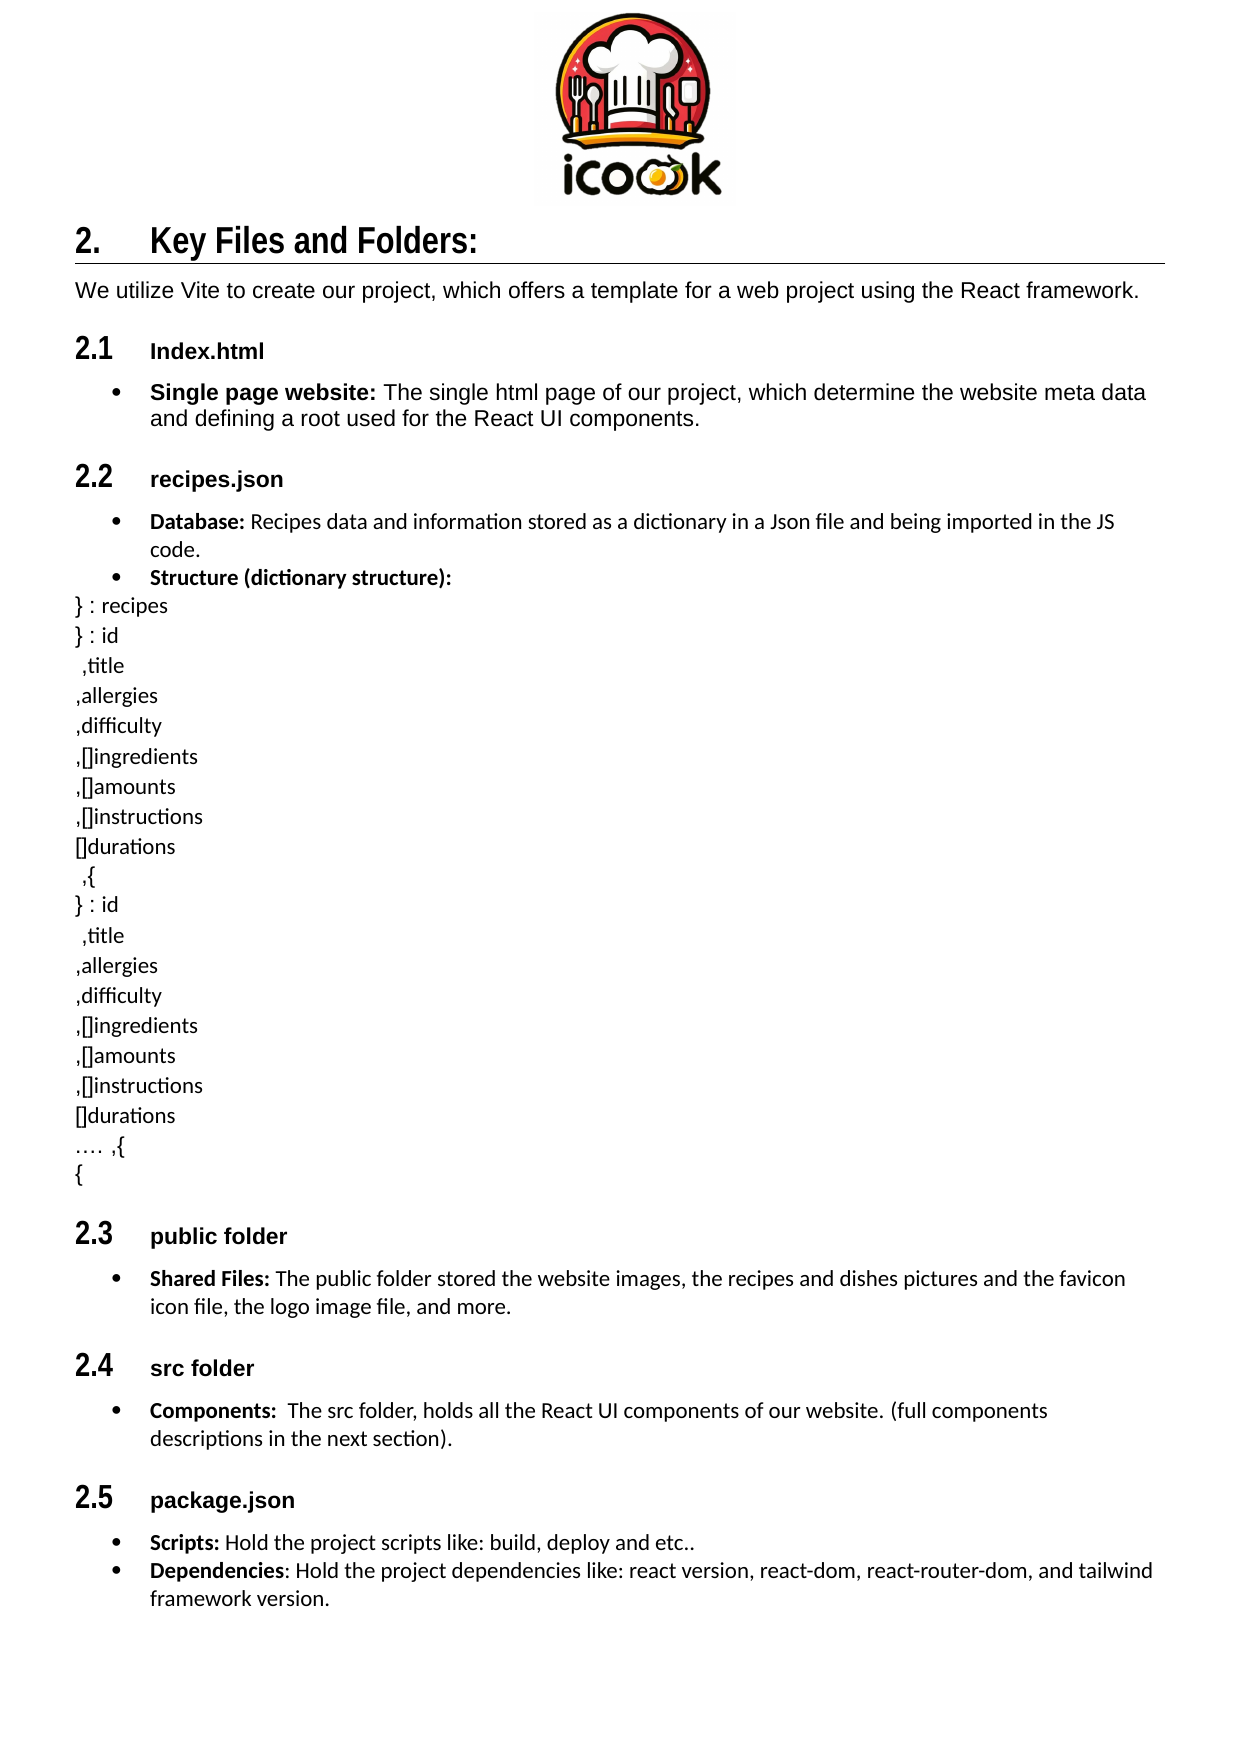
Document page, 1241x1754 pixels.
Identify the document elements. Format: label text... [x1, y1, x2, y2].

list Single page website: The single html page of our project, which determine the website meta data and defining a root used for the React UI components. [112, 379, 1165, 431]
list Dependencies: Hold the project dependencies like: react version, react-dom, react-router-dom, and tailwind framework version. [112, 1556, 1165, 1612]
list Structure (dictionary structure): [112, 563, 1165, 591]
picture [533, 12, 737, 114]
list Components: The src folder, holds all the React UI components of our website. (full components descriptions in the next section). [112, 1396, 1165, 1452]
list recipes : { id : { title, allergies, difficulty, ingredients[], amounts[], instructions[], durations[] }, id : { title, allergies, difficulty, ingredients[], amounts[], instructions[], durations[] [75, 591, 940, 1129]
list Scripts: Hold the project scripts like: build, deploy and etc.. [112, 1528, 1165, 1556]
subtitle Index.html [75, 328, 1165, 366]
subtitle public folder [75, 1213, 1165, 1252]
subtitle src folder [75, 1345, 1165, 1383]
subtitle package.json [75, 1477, 1165, 1515]
list Database: Recipes data and information stored as a dictionary in a Json file and being imported in the JS code. [112, 507, 1165, 563]
subtitle recipes.json [75, 456, 1165, 495]
list Shared Files: The public folder stored the website images, the recipes and dishes pictures and the favicon icon file, the logo image file, and more. [112, 1264, 1165, 1320]
text We utilize Vite to create our project, which offers a template for a web project using the React framework. [75, 277, 1165, 303]
subtitle Key Files and Folders: [75, 114, 1165, 263]
list }, …. } [75, 1132, 940, 1186]
